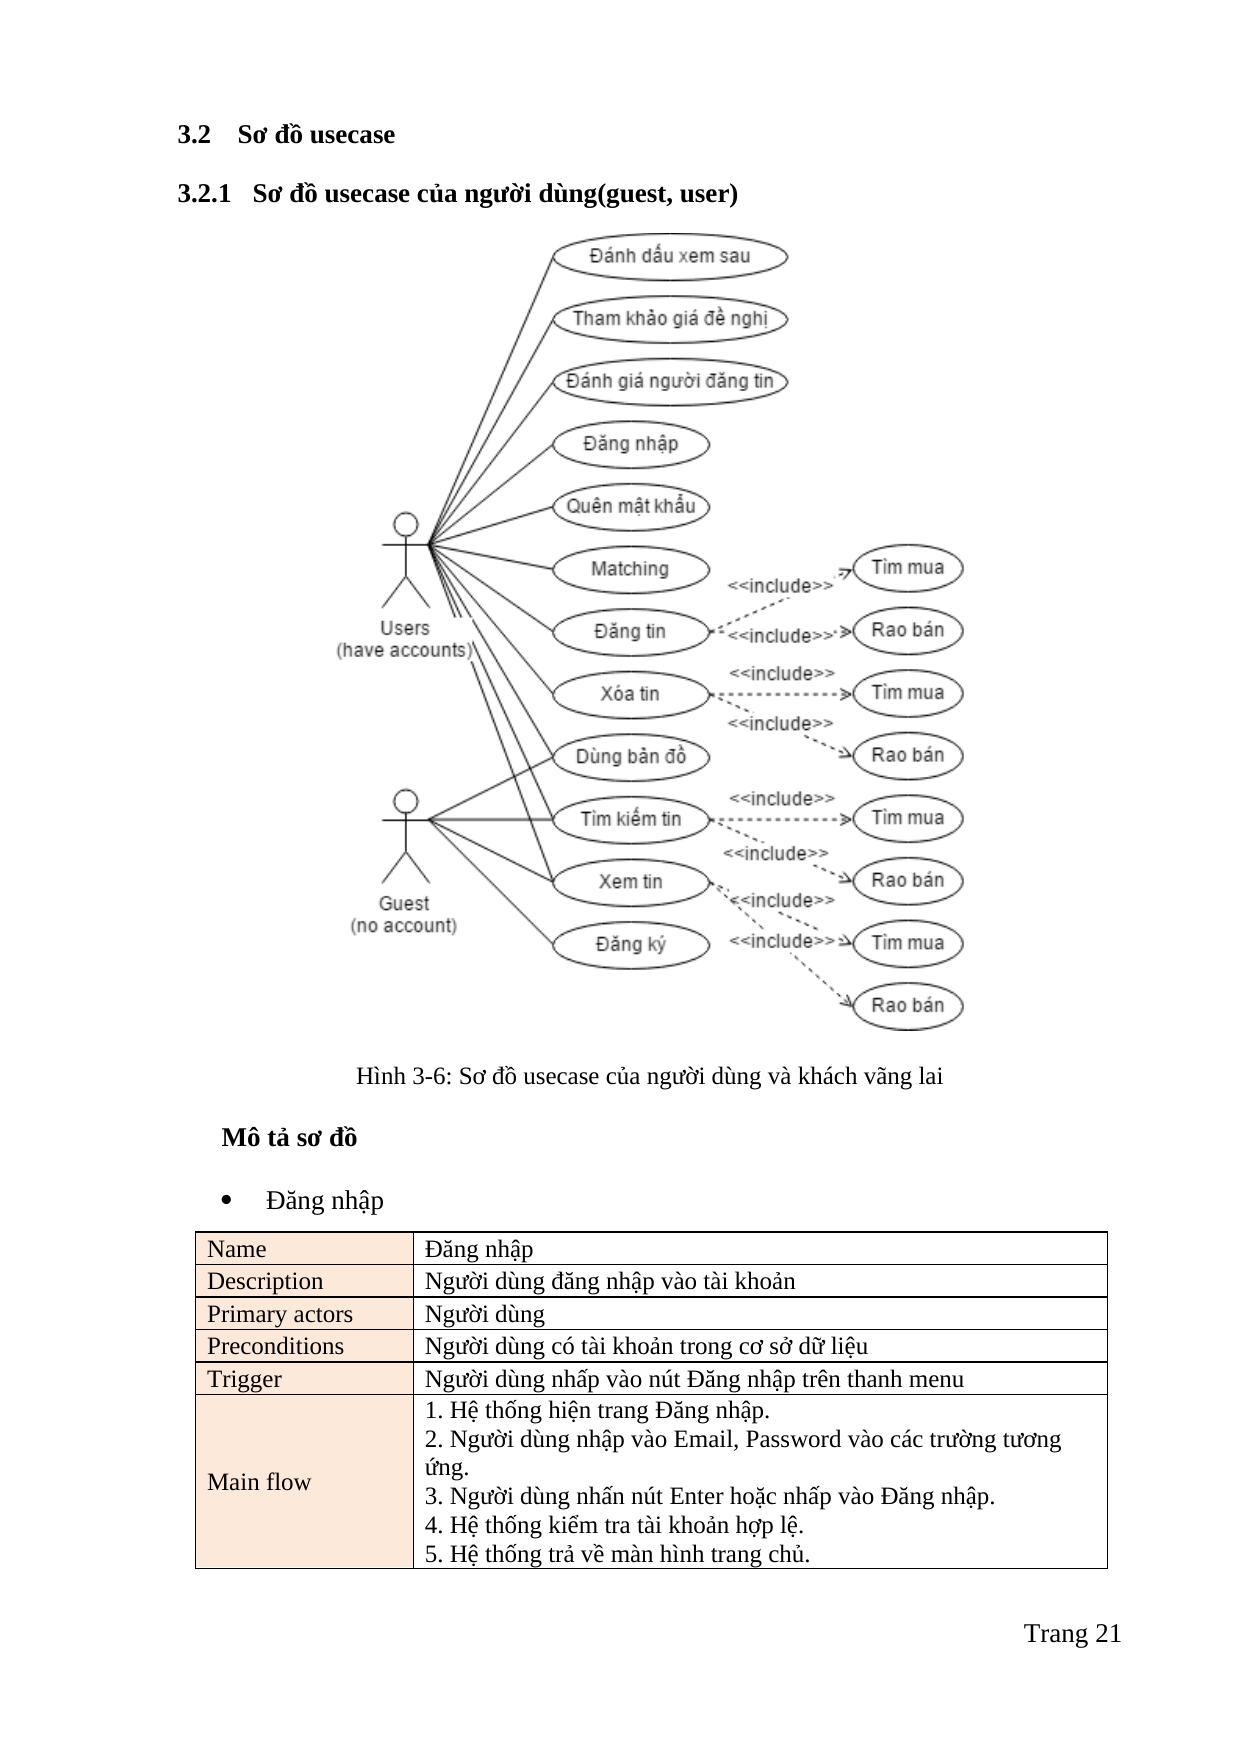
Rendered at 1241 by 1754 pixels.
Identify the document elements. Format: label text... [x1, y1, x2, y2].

table_header Đăng nhập [414, 1233, 1107, 1264]
table_header Name [196, 1233, 413, 1264]
table_cell Main flow [196, 1395, 413, 1567]
table_cell Trigger [196, 1363, 413, 1394]
table_cell Preconditions [196, 1330, 413, 1361]
table_cell Người dùng nhấp vào nút Đăng nhập trên thanh menu [414, 1363, 1107, 1394]
subtitle Sơ đồ usecase [177, 118, 1122, 149]
table_cell Người dùng [414, 1298, 1107, 1329]
table_cell Description [196, 1265, 413, 1296]
table_cell Người dùng đăng nhập vào tài khoản [414, 1265, 1107, 1296]
list Đăng nhập [222, 1184, 1122, 1216]
text Mô tả sơ đồ [177, 1121, 1122, 1152]
subtitle Sơ đồ usecase của người dùng(guest, user) [177, 177, 1122, 208]
table_cell 1. Hệ thống hiện trang Đăng nhập. 2. Người dùng nhập vào Email, Password vào các trường tương ứng. 3. Người dùng nhấn nút Enter hoặc nhấp vào Đăng nhập. 4. Hệ thống kiểm tra tài khoản hợp lệ. 5. Hệ thống trả về màn hình trang chủ. [414, 1395, 1107, 1567]
picture [335, 233, 964, 1031]
table_cell Người dùng có tài khoản trong cơ sở dữ liệu [414, 1330, 1107, 1361]
table_cell Primary actors [196, 1298, 413, 1329]
